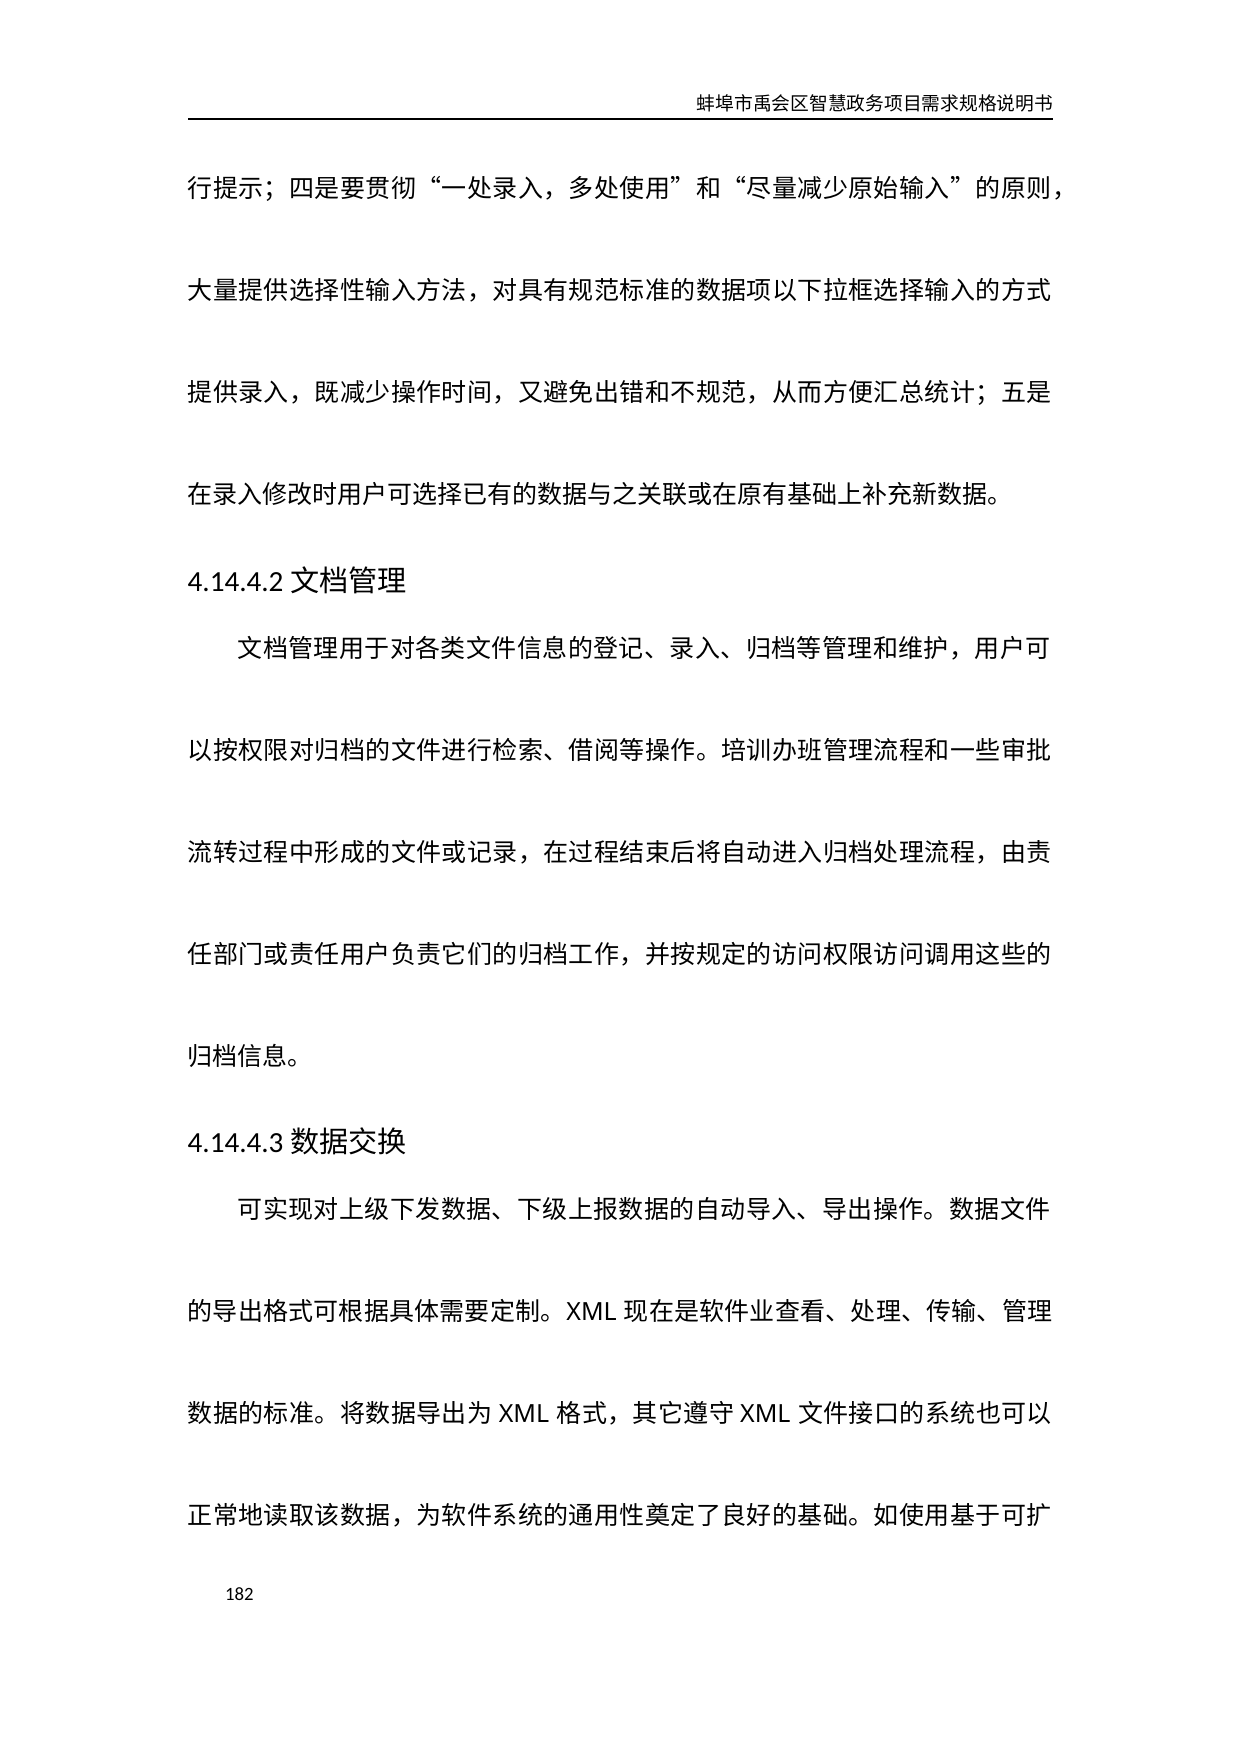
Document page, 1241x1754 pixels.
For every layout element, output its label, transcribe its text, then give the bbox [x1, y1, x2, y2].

text 文档管理用于对各类文件信息的登记、录入、归档等管理和维护，用户可以按权限对归档的文件进行检索、借阅等操作。培训办班管理流程和一些审批流转过程中形成的文件或记录，在过程结束后将自动进入归档处理流程，由责任部门或责任用户负责它们的归档工作，并按规定的访问权限访问调用这些的归档信息。 [187, 613, 1053, 1088]
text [187, 1174, 1053, 1548]
subtitle 数据交换 [187, 1106, 1053, 1174]
subtitle 文档管理 [187, 545, 1053, 613]
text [187, 153, 1053, 527]
